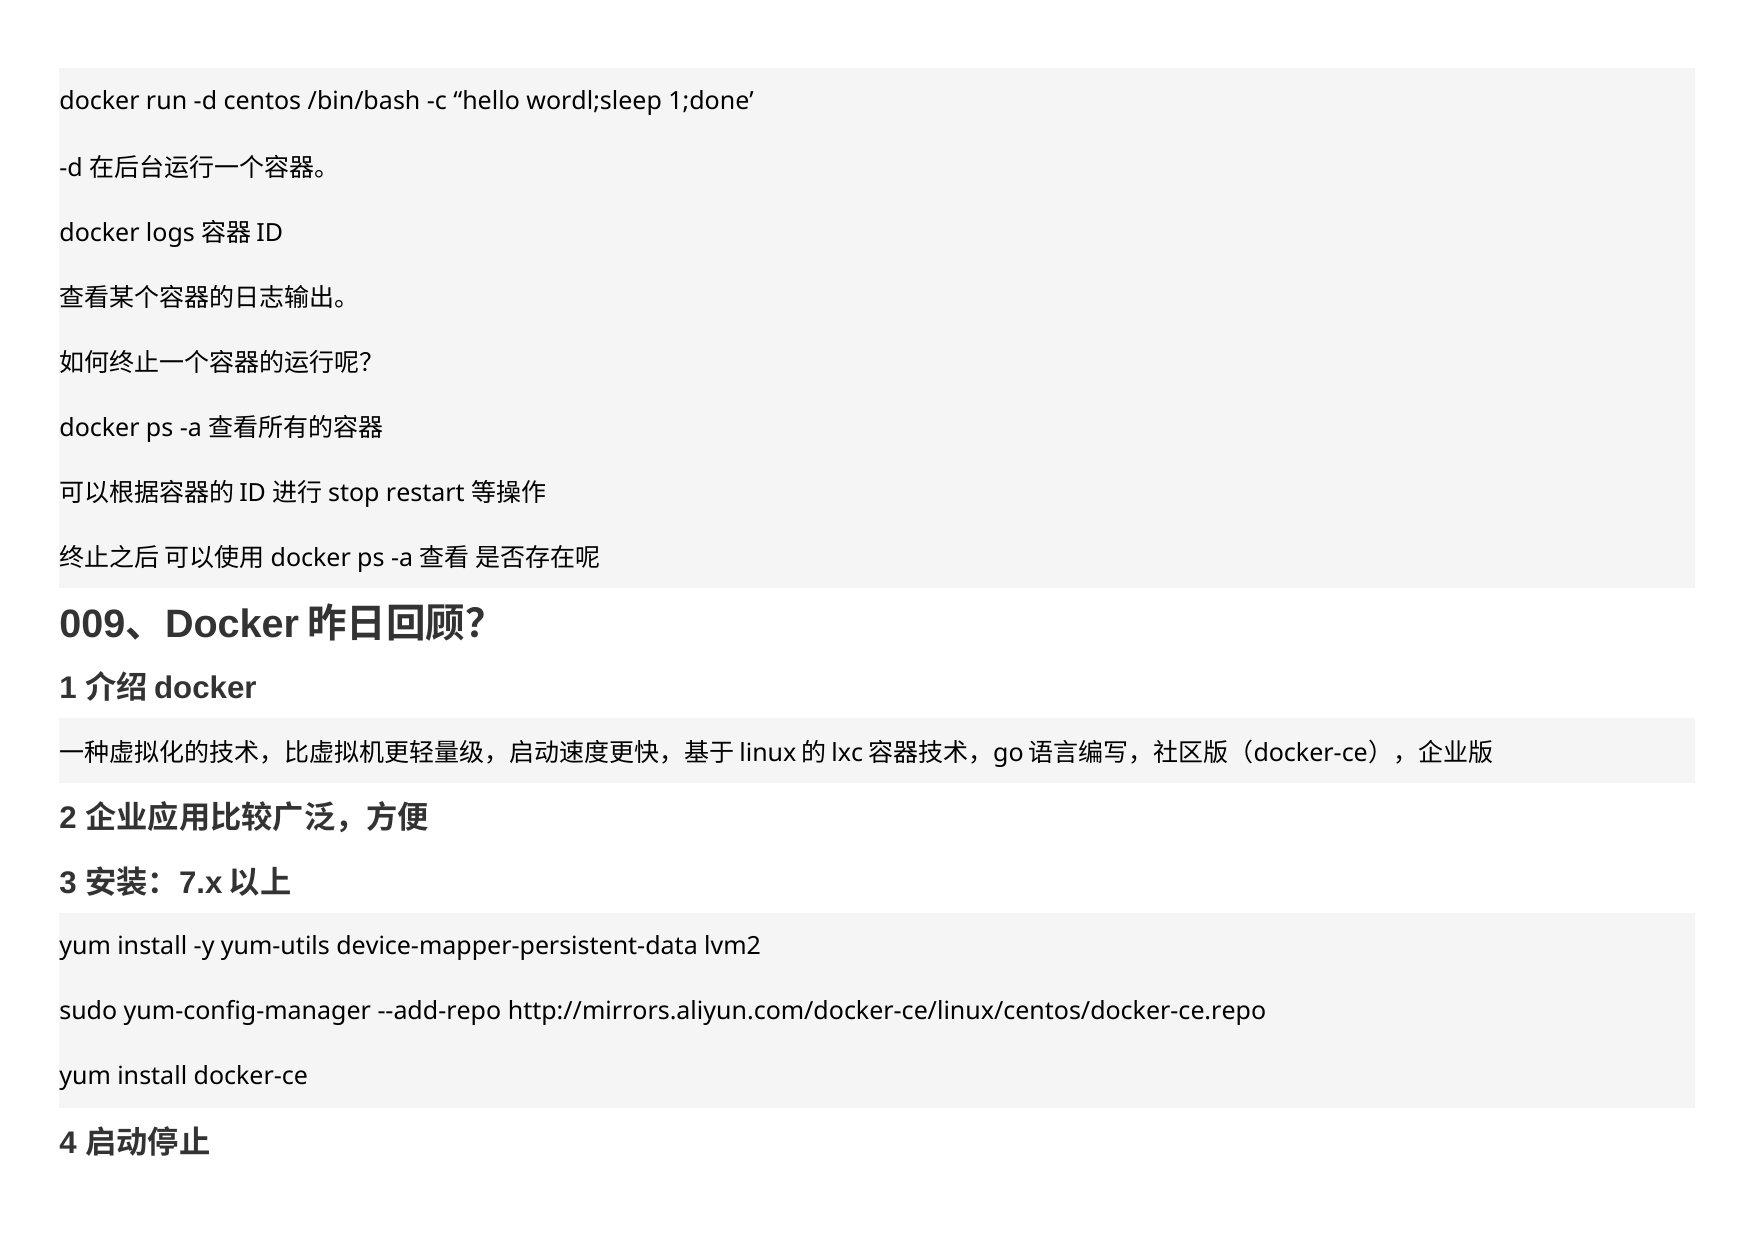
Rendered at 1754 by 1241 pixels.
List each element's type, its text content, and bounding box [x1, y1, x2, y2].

text 3 安装：7.x以上 [59, 848, 1695, 913]
text yum install -y yum-utils device-mapper-persistent-data lvm2 [59, 913, 1695, 978]
text docker logs 容器ID [59, 198, 1695, 263]
text 一种虚拟化的技术，比虚拟机更轻量级，启动速度更快，基于linux的lxc容器技术，go语言编写，社区版（docker-ce），企业版 [59, 718, 1695, 783]
text 查看某个容器的日志输出。 [59, 263, 1695, 328]
text 如何终止一个容器的运行呢？ [59, 328, 1695, 393]
text docker ps -a 查看所有的容器 [59, 393, 1695, 458]
text 1 介绍docker [59, 653, 1695, 718]
text docker run -d centos /bin/bash -c “hello wordl;sleep 1;done’ [59, 68, 1695, 133]
text 009、Docker昨日回顾？ [59, 588, 1695, 653]
text -d 在后台运行一个容器。 [59, 133, 1695, 198]
text 终止之后 可以使用 docker ps -a 查看 是否存在呢 [59, 523, 1695, 588]
text 2 企业应用比较广泛，方便 [59, 783, 1695, 848]
text 可以根据容器的ID 进行 stop restart 等操作 [59, 458, 1695, 523]
text sudo yum-config-manager --add-repo http://mirrors.aliyun.com/docker-ce/linux/centos/docker-ce.repo [59, 978, 1695, 1043]
text 4 启动停止 [59, 1108, 1695, 1173]
text yum install docker-ce [59, 1043, 1695, 1108]
